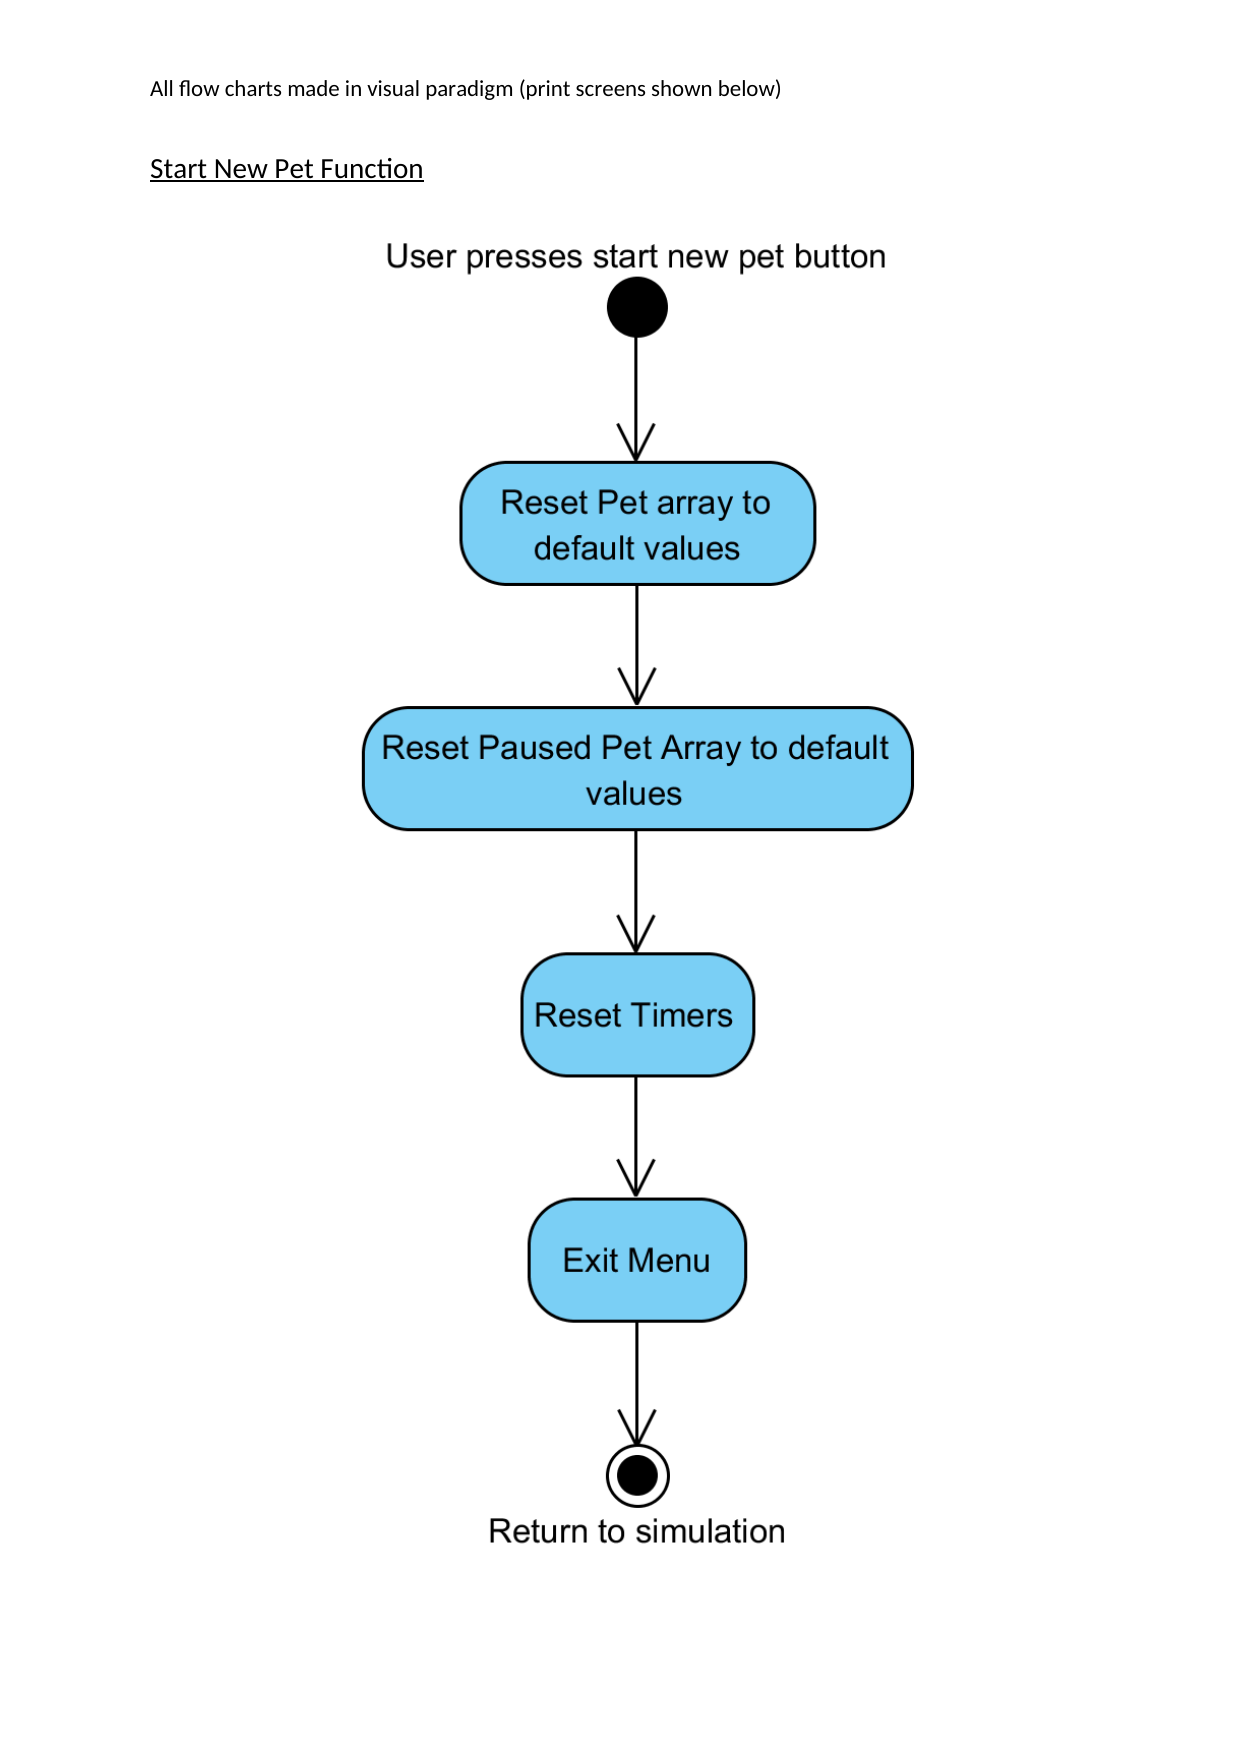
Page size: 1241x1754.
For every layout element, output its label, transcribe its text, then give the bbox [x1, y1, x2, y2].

text Start New Pet Function [150, 150, 1090, 186]
picture [311, 205, 929, 1581]
